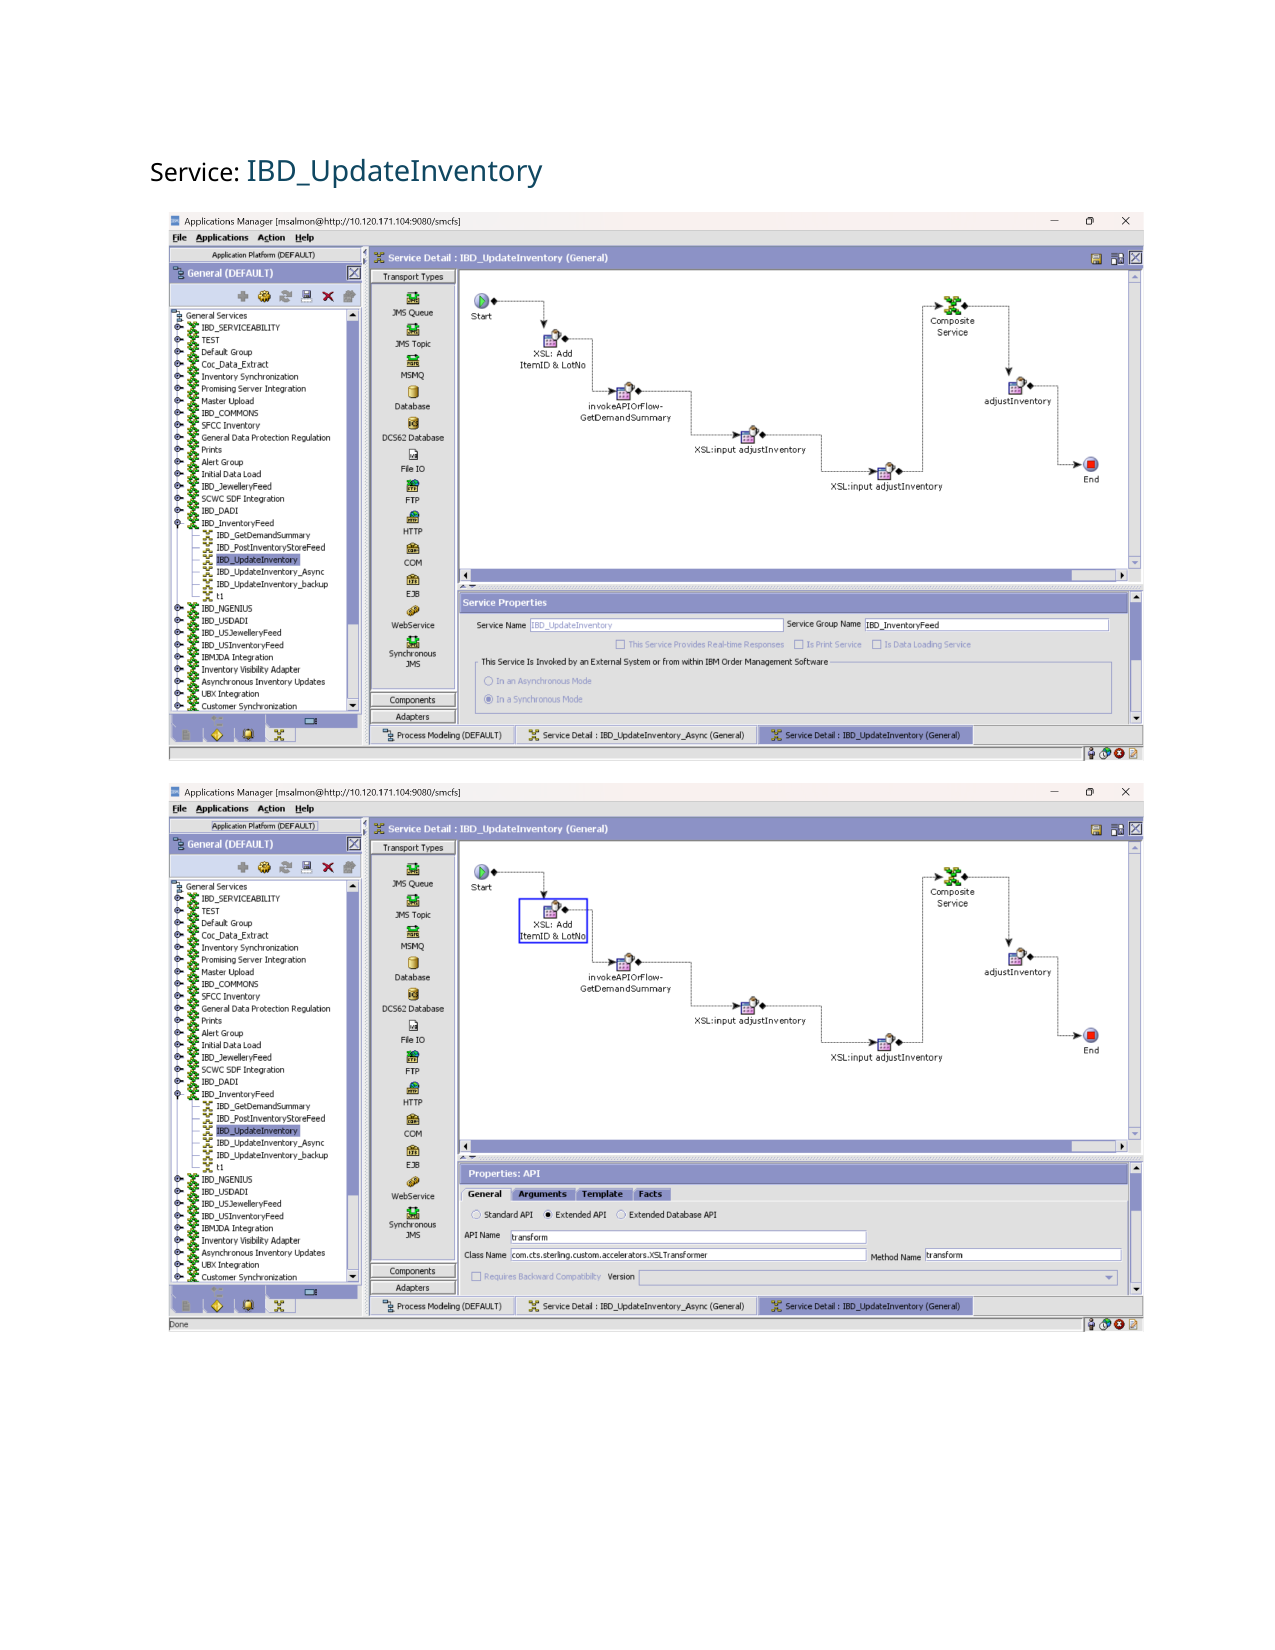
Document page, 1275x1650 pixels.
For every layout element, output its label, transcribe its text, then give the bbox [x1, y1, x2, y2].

text Service: IBD_UpdateInventory [150, 150, 1125, 190]
